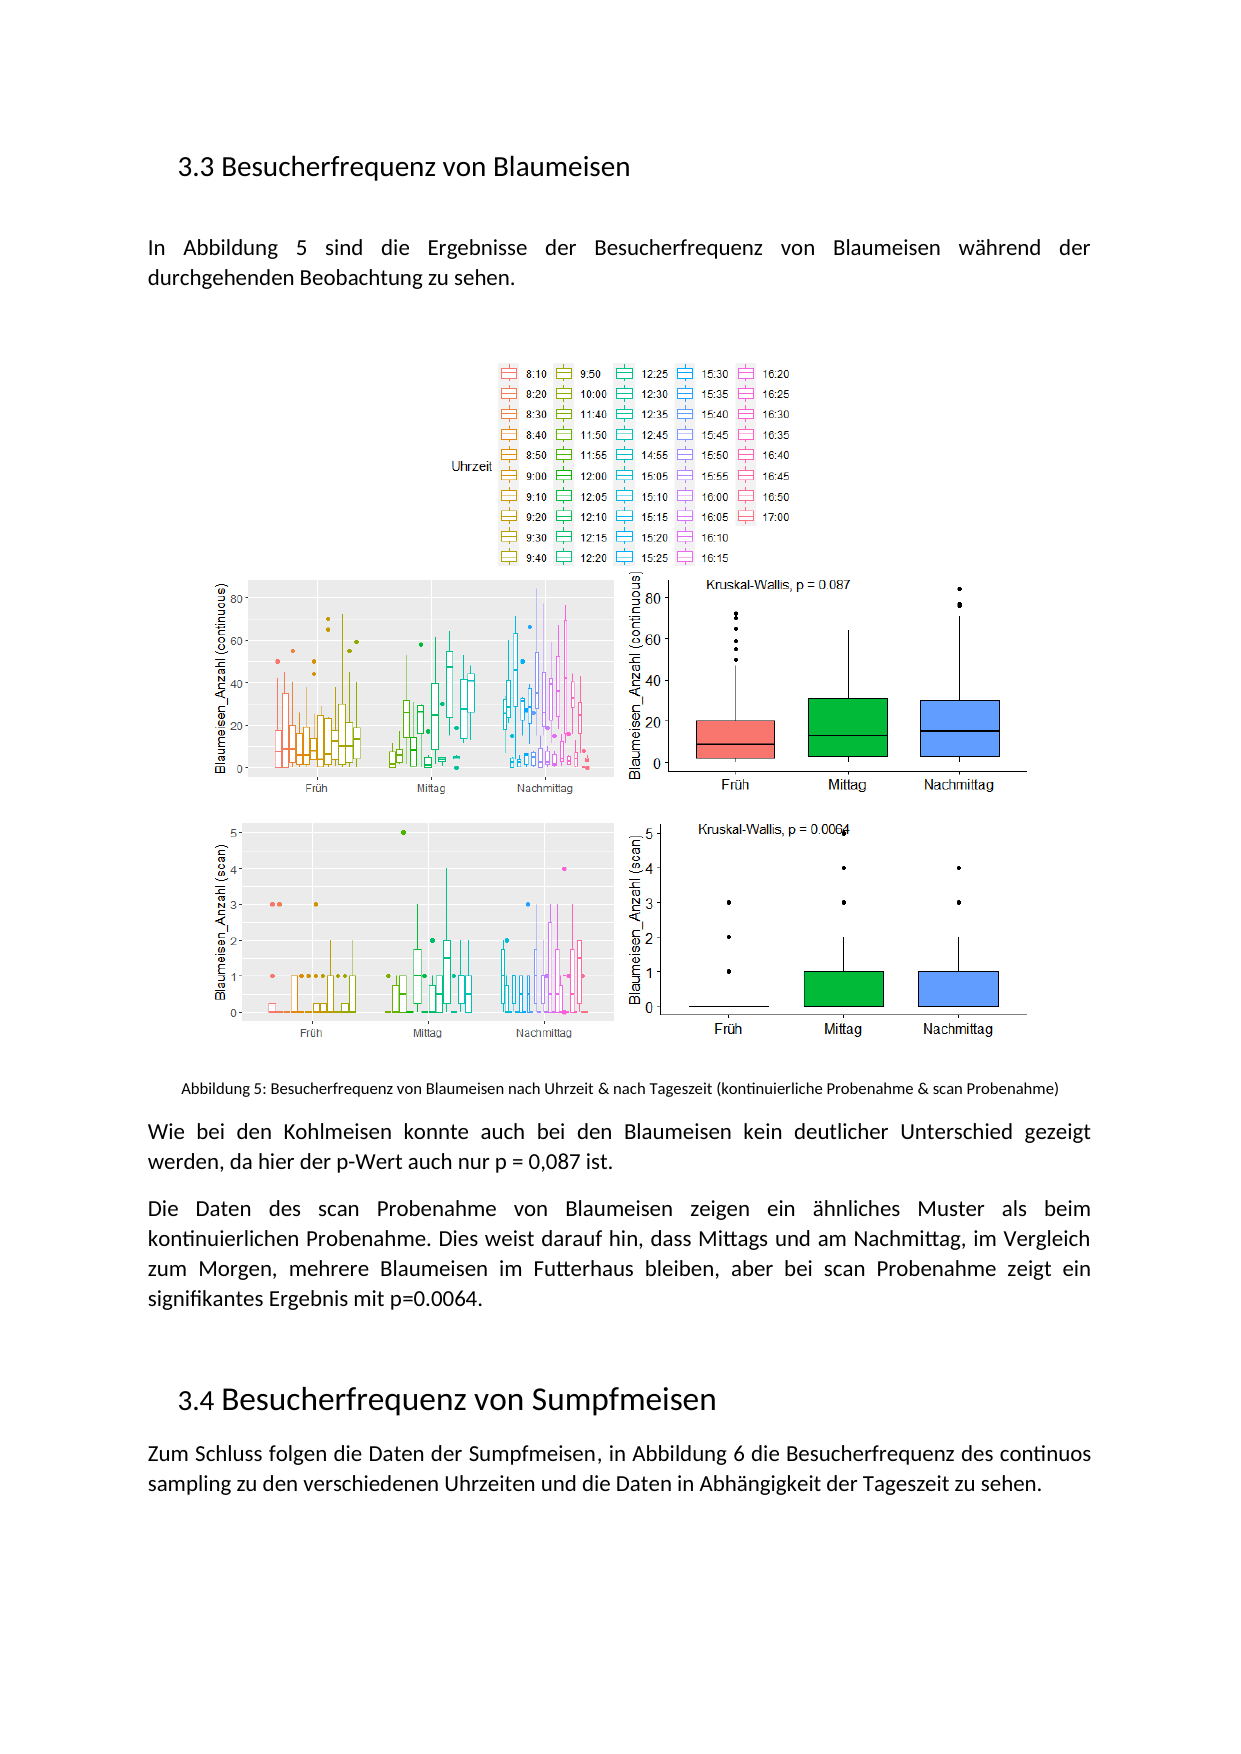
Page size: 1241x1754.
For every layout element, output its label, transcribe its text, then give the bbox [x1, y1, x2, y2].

text Abbildung 5: Besucherfrequenz von Blaumeisen nach Uhrzeit & nach Tageszeit (kontinuierliche Probenahme & scan Probenahme) [148, 1078, 1093, 1099]
text Zum Schluss folgen die Daten der Sumpfmeisen, in Abbildung 6 die Besucherfrequenz des continuos sampling zu den verschiedenen Uhrzeiten und die Daten in Abhängigkeit der Tageszeit zu sehen. [148, 1439, 1093, 1497]
text Wie bei den Kohlmeisen konnte auch bei den Blaumeisen kein deutlicher Unterschied gezeigt werden, da hier der p-Wert auch nur p = 0,087 ist. [148, 1117, 1093, 1175]
text In Abbildung 5 sind die Ergebnisse der Besucherfrequenz von Blaumeisen während der durchgehenden Beobachtung zu sehen. [148, 233, 1093, 291]
list Besucherfrequenz von Sumpfmeisen [177, 1378, 1093, 1419]
picture [207, 356, 1034, 1061]
list Besucherfrequenz von Blaumeisen [177, 148, 1093, 183]
text Die Daten des scan Probenahme von Blaumeisen zeigen ein ähnliches Muster als beim kontinuierlichen Probenahme. Dies weist darauf hin, dass Mittags und am Nachmittag, im Vergleich zum Morgen, mehrere Blaumeisen im Futterhaus bleiben, aber bei scan Probenahme zeigt ein signifikantes Ergebnis mit p=0.0064. [148, 1194, 1093, 1313]
